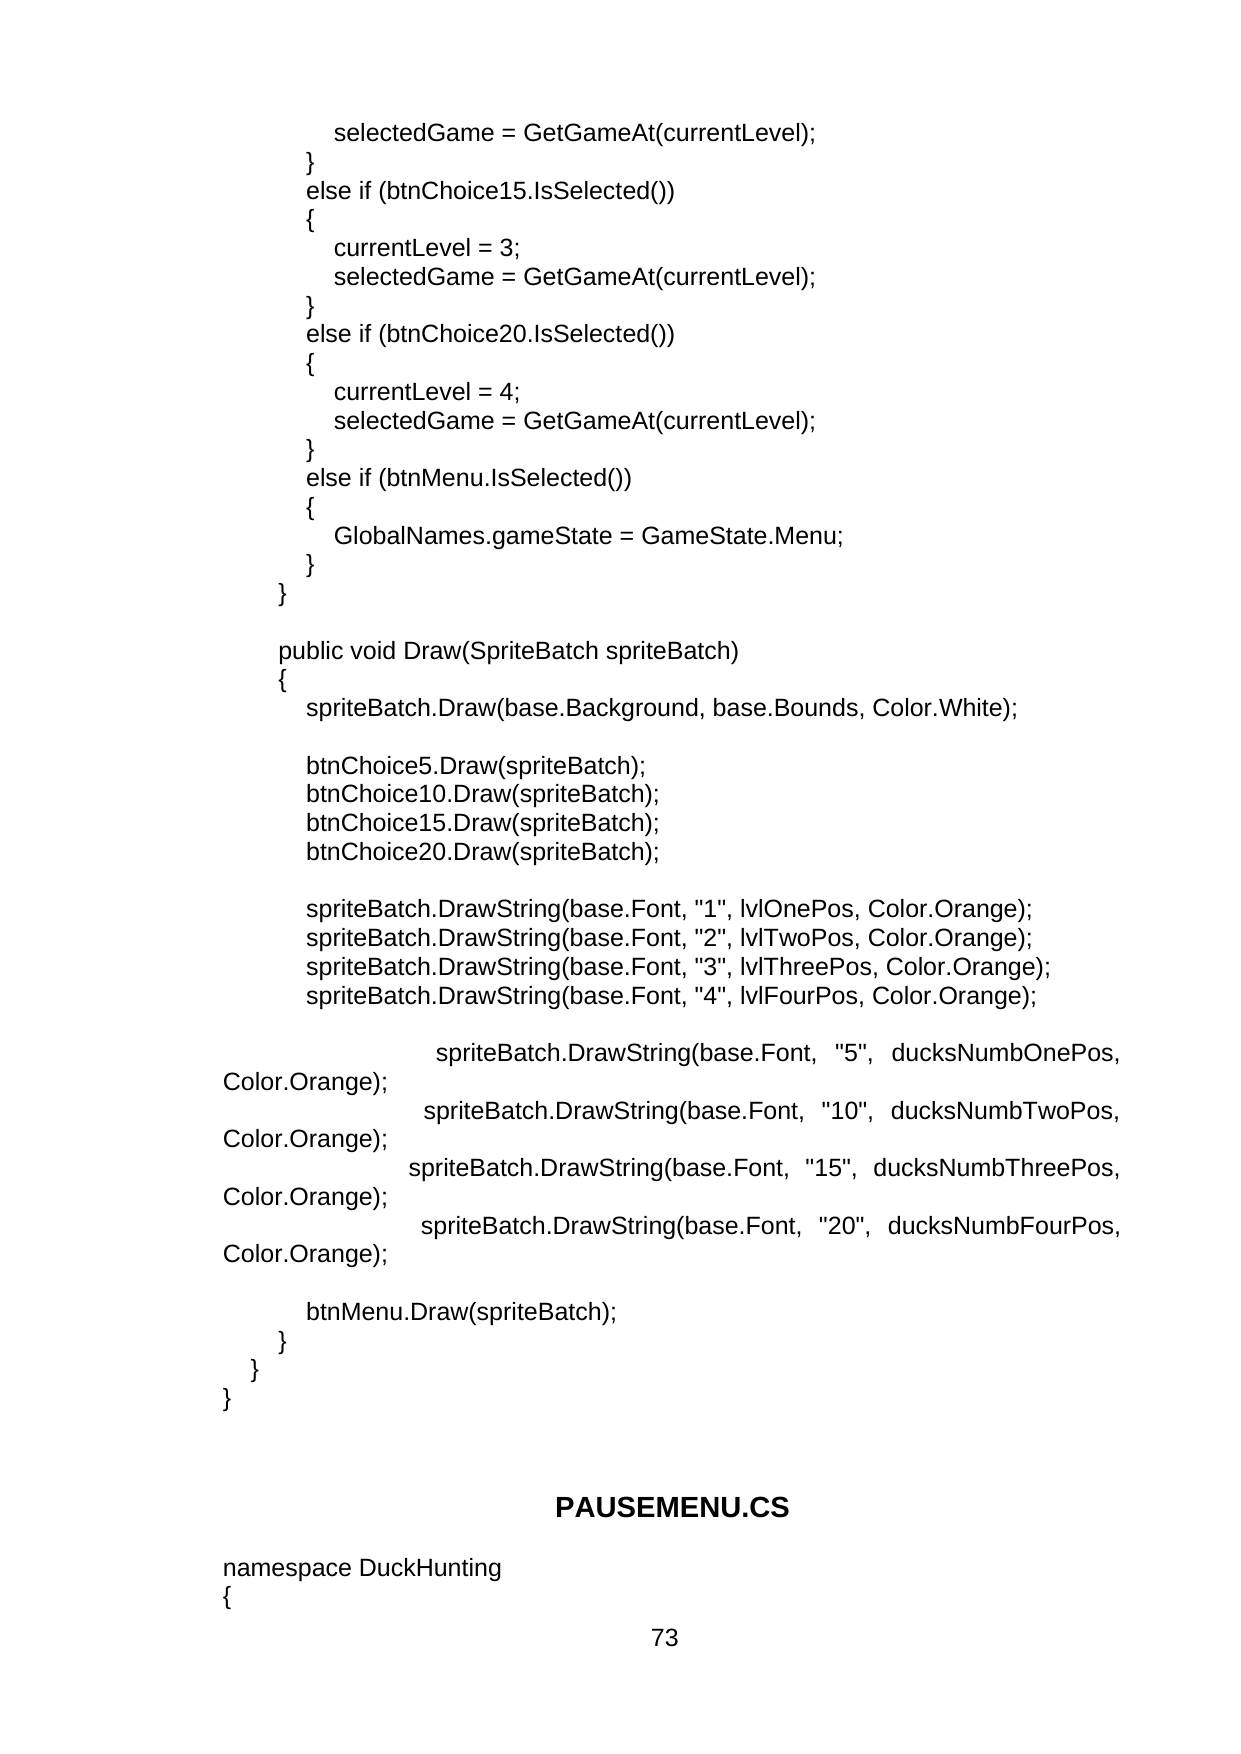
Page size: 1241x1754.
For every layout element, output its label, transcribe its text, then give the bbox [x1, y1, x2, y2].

text spriteBatch.DrawString(base.Font, "4", lvlFourPos, Color.Orange); [223, 981, 1122, 1009]
text selectedGame = GetGameAt(currentLevel); [223, 262, 1122, 291]
text spriteBatch.DrawString(base.Font, "2", lvlTwoPos, Color.Orange); [223, 923, 1122, 952]
text btnMenu.Draw(spriteBatch); [223, 1297, 1122, 1326]
text } [223, 434, 1122, 463]
text } [223, 1326, 1122, 1354]
text spriteBatch.DrawString(base.Font, "15", ducksNumbThreePos, Color.Orange); [223, 1153, 1122, 1211]
text public void Draw(SpriteBatch spriteBatch) [223, 636, 1122, 664]
text else if (btnMenu.IsSelected()) [223, 463, 1122, 492]
text selectedGame = GetGameAt(currentLevel); [223, 406, 1122, 434]
text spriteBatch.DrawString(base.Font, "10", ducksNumbTwoPos, Color.Orange); [223, 1096, 1122, 1153]
subtitle PAUSEMENU.CS [223, 1490, 1122, 1524]
text GlobalNames.gameState = GameState.Menu; [223, 521, 1122, 549]
text } [223, 291, 1122, 319]
text btnChoice15.Draw(spriteBatch); [223, 808, 1122, 837]
text spriteBatch.DrawString(base.Font, "3", lvlThreePos, Color.Orange); [223, 952, 1122, 981]
text namespace DuckHunting [223, 1552, 1122, 1581]
text spriteBatch.Draw(base.Background, base.Bounds, Color.White); [223, 693, 1122, 722]
text { [223, 492, 1122, 521]
text currentLevel = 3; [223, 233, 1122, 262]
text } [223, 549, 1122, 578]
text btnChoice10.Draw(spriteBatch); [223, 779, 1122, 808]
text else if (btnChoice15.IsSelected()) [223, 176, 1122, 204]
text btnChoice20.Draw(spriteBatch); [223, 837, 1122, 866]
text spriteBatch.DrawString(base.Font, "5", ducksNumbOnePos, Color.Orange); [223, 1038, 1122, 1096]
text else if (btnChoice20.IsSelected()) [223, 319, 1122, 348]
text spriteBatch.DrawString(base.Font, "20", ducksNumbFourPos, Color.Orange); [223, 1211, 1122, 1268]
text } [223, 578, 1122, 607]
text { [223, 204, 1122, 233]
text btnChoice5.Draw(spriteBatch); [223, 751, 1122, 779]
text spriteBatch.DrawString(base.Font, "1", lvlOnePos, Color.Orange); [223, 894, 1122, 923]
text selectedGame = GetGameAt(currentLevel); [223, 118, 1122, 147]
text } [223, 1383, 1122, 1412]
text { [223, 348, 1122, 377]
text { [223, 1581, 1122, 1610]
text currentLevel = 4; [223, 377, 1122, 406]
text { [223, 664, 1122, 693]
text } [223, 147, 1122, 176]
text } [223, 1354, 1122, 1383]
